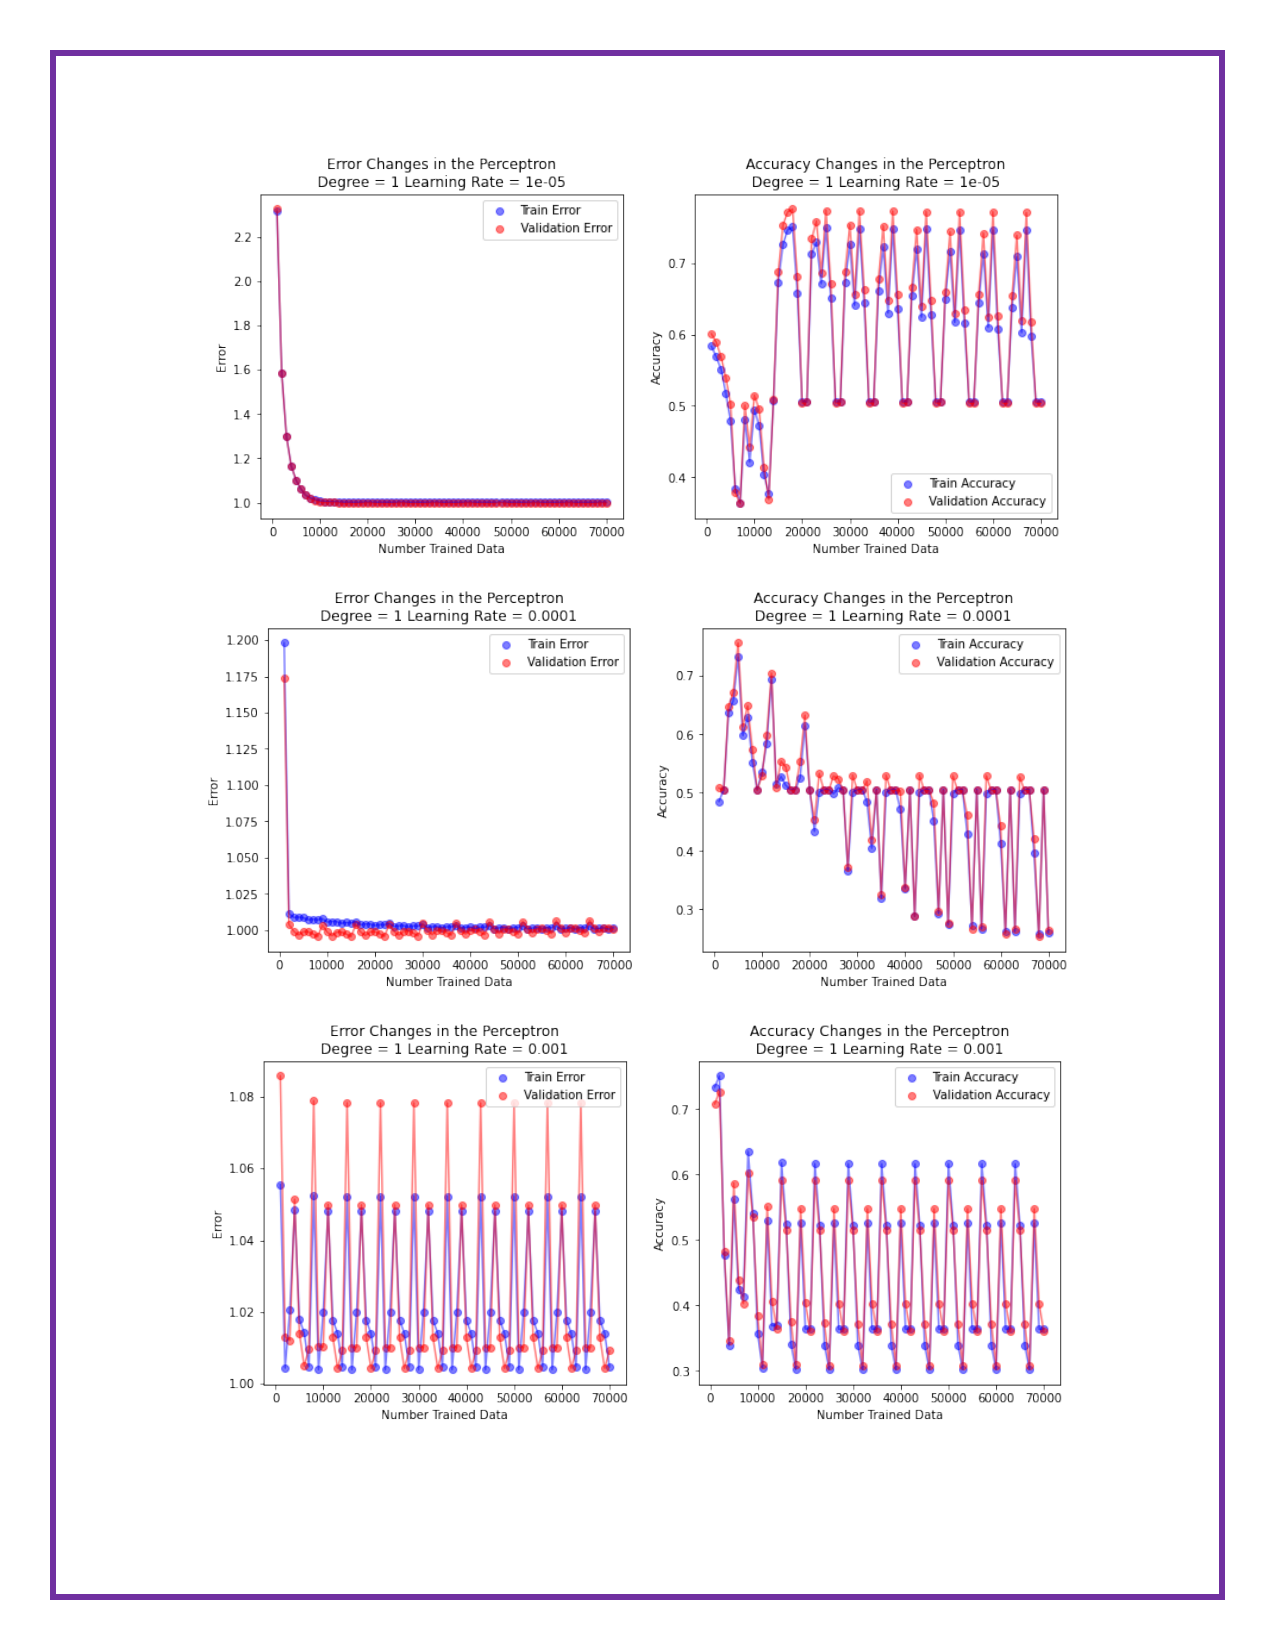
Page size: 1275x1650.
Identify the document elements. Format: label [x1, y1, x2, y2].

picture [200, 583, 1074, 997]
picture [204, 1016, 1071, 1430]
picture [208, 150, 1067, 564]
